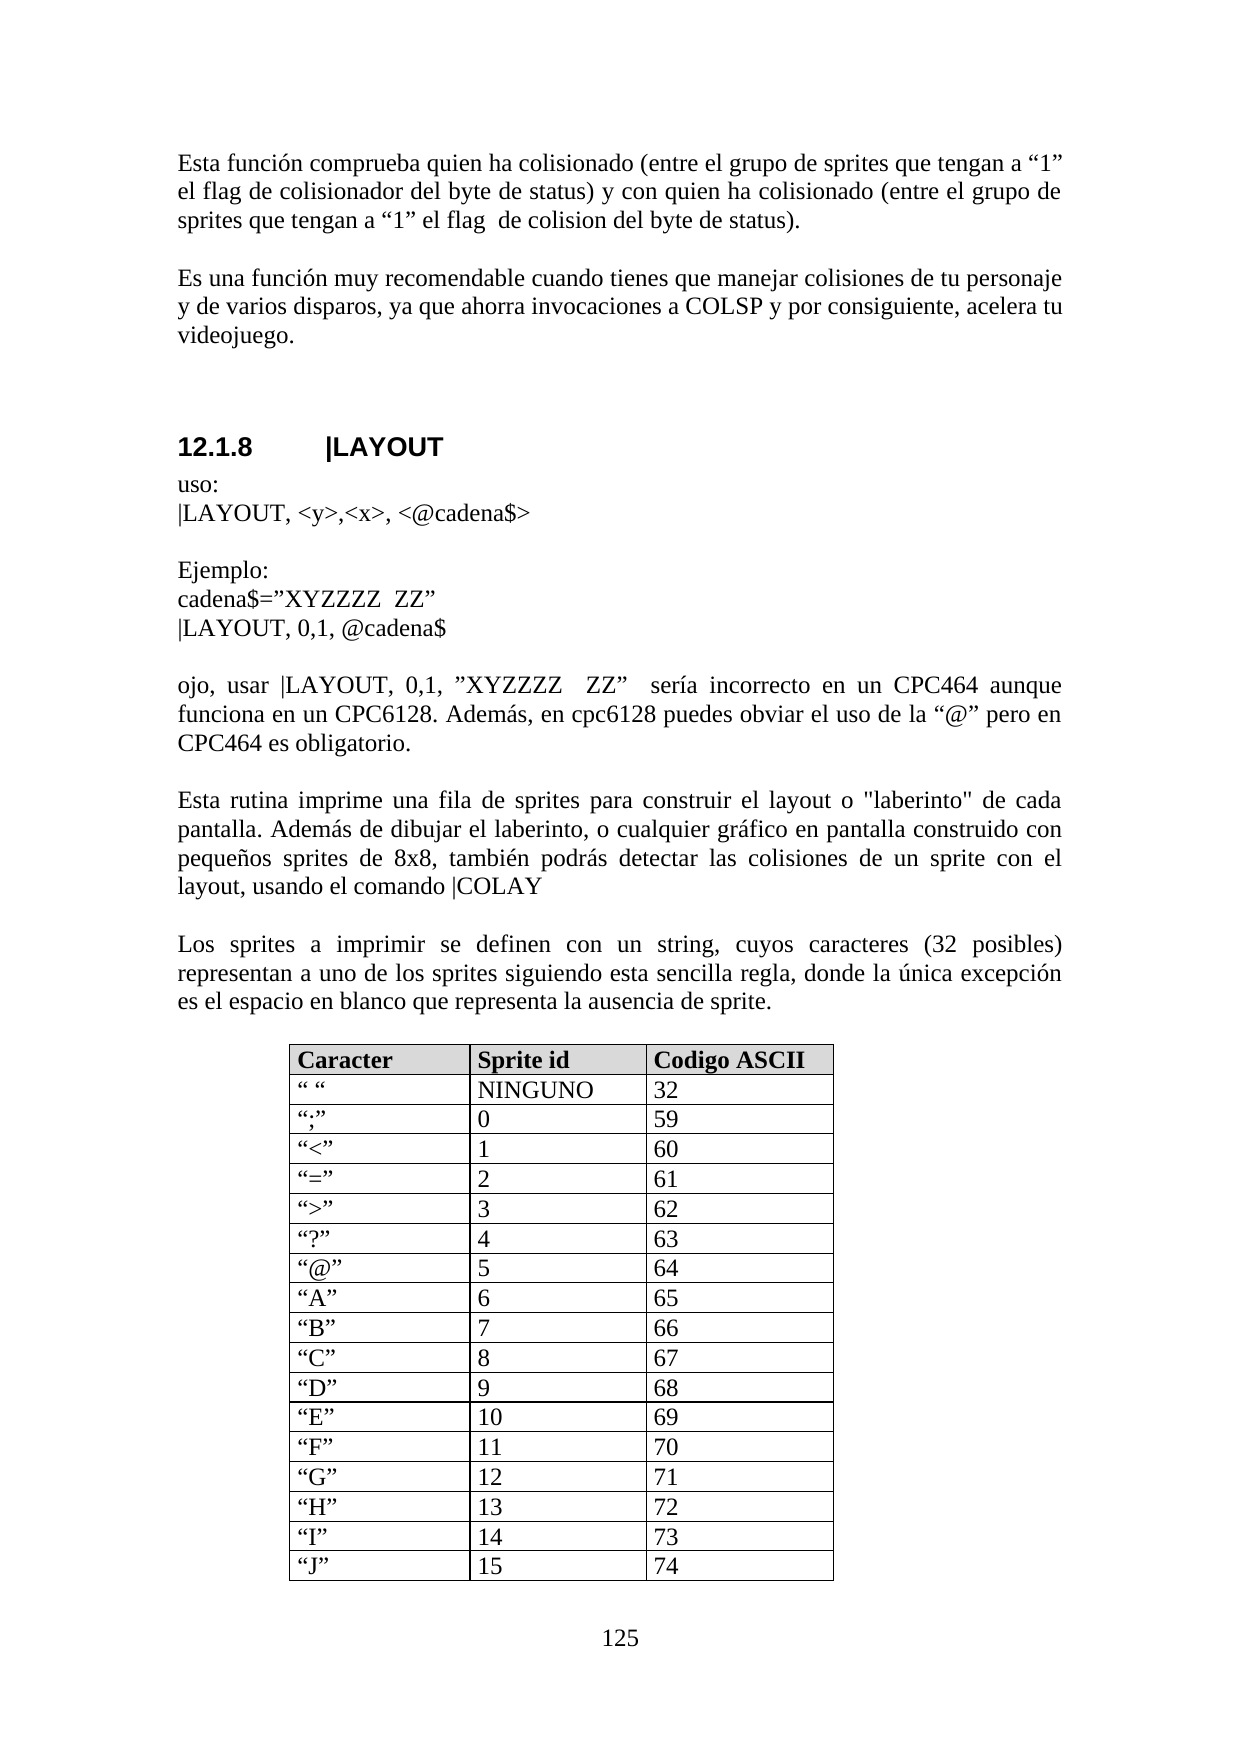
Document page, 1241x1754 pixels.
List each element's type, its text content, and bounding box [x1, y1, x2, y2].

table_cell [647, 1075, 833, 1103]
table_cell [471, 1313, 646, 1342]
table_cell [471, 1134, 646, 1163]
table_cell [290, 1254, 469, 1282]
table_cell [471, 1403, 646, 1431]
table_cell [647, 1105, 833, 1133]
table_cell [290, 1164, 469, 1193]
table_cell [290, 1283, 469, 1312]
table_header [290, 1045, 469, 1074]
text |LAYOUT, 0,1, @cadena$ [177, 613, 1063, 641]
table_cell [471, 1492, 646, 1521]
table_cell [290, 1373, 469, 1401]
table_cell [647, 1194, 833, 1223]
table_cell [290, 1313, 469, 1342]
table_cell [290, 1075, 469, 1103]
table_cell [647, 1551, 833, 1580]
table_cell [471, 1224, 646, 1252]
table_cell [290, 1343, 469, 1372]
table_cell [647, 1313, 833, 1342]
text |LAYOUT, <y>,<x>, <@cadena$> [177, 498, 1063, 526]
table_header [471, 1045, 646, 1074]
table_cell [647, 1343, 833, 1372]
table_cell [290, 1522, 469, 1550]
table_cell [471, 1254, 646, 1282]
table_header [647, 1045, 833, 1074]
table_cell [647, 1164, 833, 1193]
text uso: [177, 469, 1063, 498]
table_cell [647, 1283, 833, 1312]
text Ejemplo: [177, 555, 1063, 584]
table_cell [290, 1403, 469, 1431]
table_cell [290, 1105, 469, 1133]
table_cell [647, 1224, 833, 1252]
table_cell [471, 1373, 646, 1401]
text Esta rutina imprime una fila de sprites para construir el layout o "laberinto" de cada pantalla. Además de dibujar el laberinto, o cualquier gráfico en pantalla construido con pequeños sprites de 8x8, también podrás detectar las colisiones de un sprite con el layout, usando el comando |COLAY [177, 785, 1063, 900]
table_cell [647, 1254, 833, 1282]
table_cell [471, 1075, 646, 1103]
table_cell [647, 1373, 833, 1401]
text ojo, usar |LAYOUT, 0,1, ”XYZZZZ ZZ” sería incorrecto en un CPC464 aunque funciona en un CPC6128. Además, en cpc6128 puedes obviar el uso de la “@” pero en CPC464 es obligatorio. [177, 670, 1063, 756]
text Es una función muy recomendable cuando tienes que manejar colisiones de tu personaje y de varios disparos, ya que ahorra invocaciones a COLSP y por consiguiente, acelera tu videojuego. [177, 263, 1063, 349]
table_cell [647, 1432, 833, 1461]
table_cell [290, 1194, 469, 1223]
text Esta función comprueba quien ha colisionado (entre el grupo de sprites que tengan a “1” el flag de colisionador del byte de status) y con quien ha colisionado (entre el grupo de sprites que tengan a “1” el flag de colision del byte de status). [177, 148, 1063, 234]
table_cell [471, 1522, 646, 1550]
text Los sprites a imprimir se definen con un string, cuyos caracteres (32 posibles) representan a uno de los sprites siguiendo esta sencilla regla, donde la única excepción es el espacio en blanco que representa la ausencia de sprite. [177, 929, 1063, 1015]
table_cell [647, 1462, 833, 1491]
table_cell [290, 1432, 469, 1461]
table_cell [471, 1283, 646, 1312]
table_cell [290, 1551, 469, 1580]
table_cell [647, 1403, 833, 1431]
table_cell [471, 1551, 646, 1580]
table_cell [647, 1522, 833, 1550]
subtitle |LAYOUT [177, 431, 1063, 463]
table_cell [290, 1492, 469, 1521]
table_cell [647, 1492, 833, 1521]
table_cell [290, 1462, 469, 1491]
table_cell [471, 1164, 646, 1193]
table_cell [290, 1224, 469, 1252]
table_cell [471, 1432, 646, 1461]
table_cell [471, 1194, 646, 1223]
text cadena$=”XYZZZZ ZZ” [177, 584, 1063, 613]
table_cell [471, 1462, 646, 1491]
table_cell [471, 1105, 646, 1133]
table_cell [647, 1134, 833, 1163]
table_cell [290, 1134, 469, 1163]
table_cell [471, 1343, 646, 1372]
